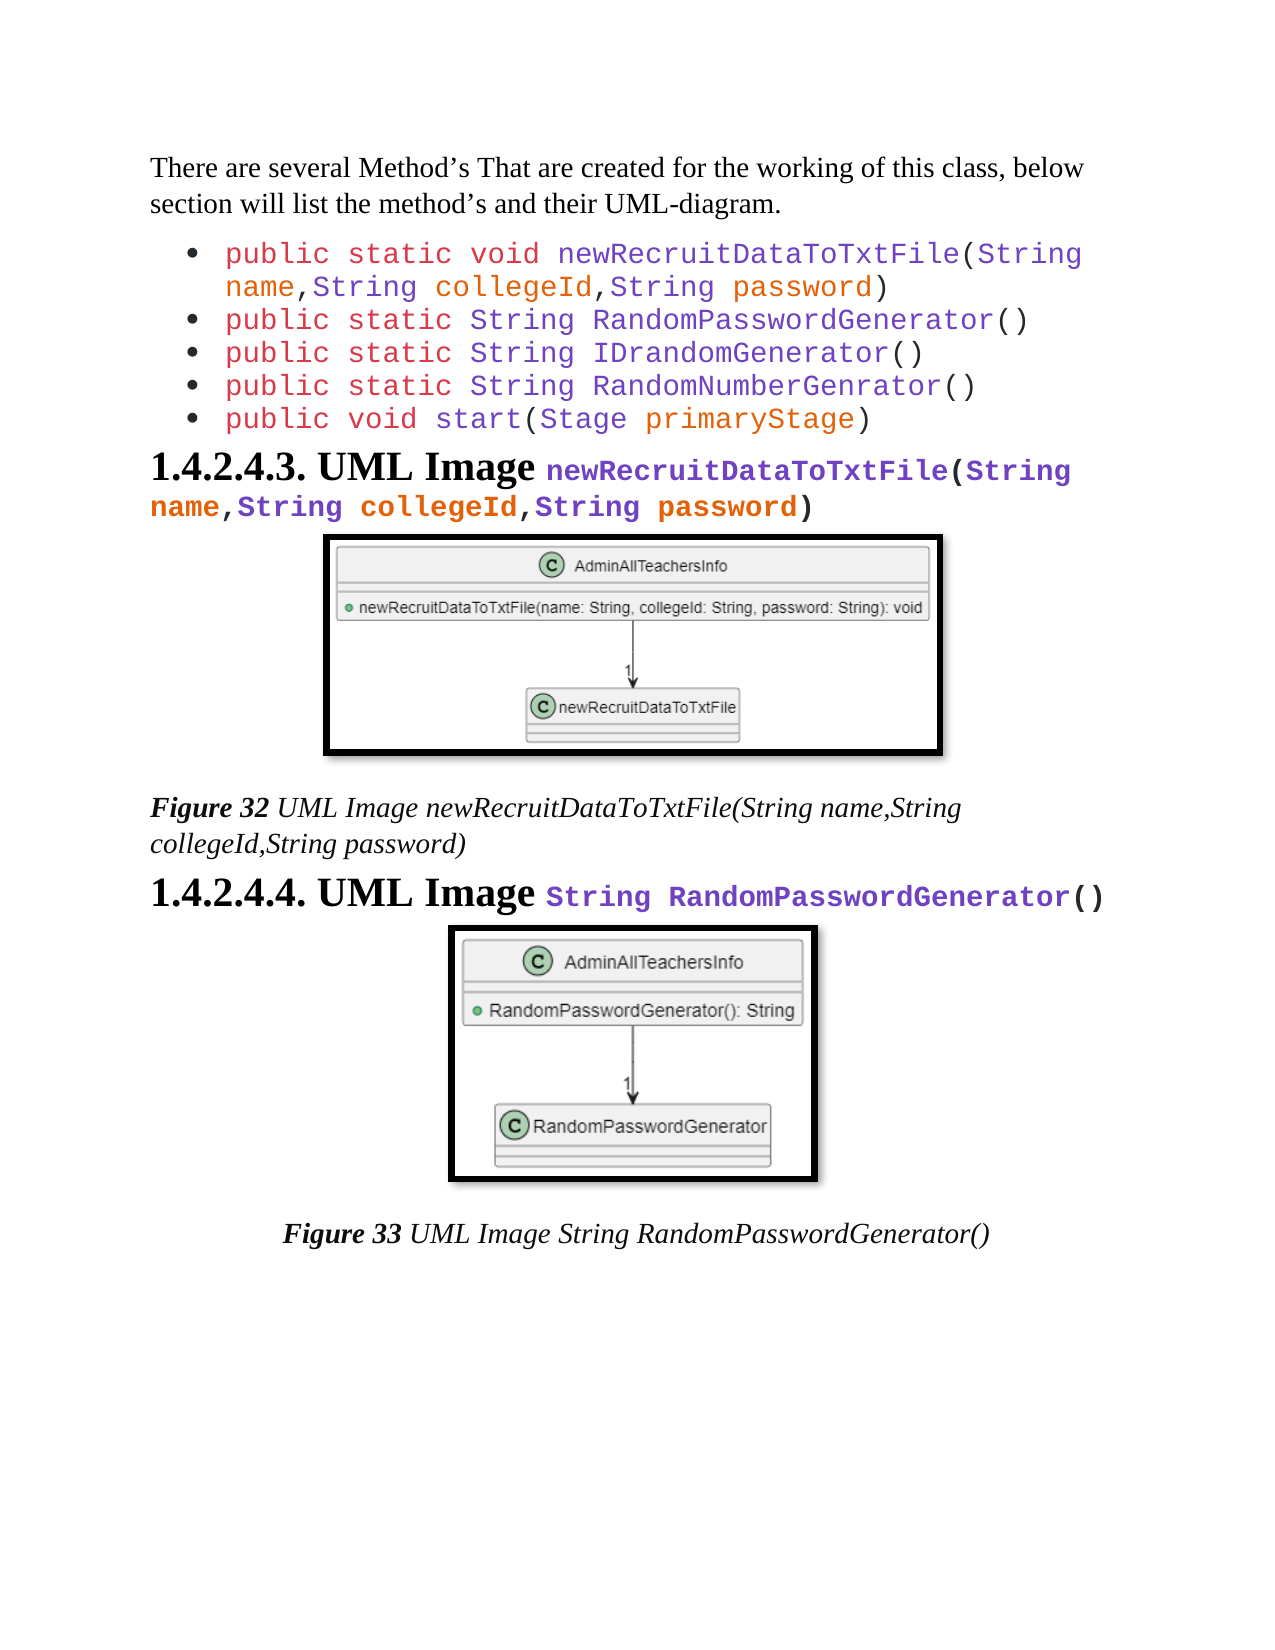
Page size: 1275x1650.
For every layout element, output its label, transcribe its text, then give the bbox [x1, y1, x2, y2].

list public static String RandomPasswordGenerator() [187, 305, 1125, 338]
list public static String RandomNumberGenrator() [187, 371, 1125, 404]
picture [455, 931, 811, 1176]
subtitle 1.4.2.4.3. UML Image newRecruitDataToTxtFile(String name,String collegeId,String password) [150, 441, 1125, 525]
subtitle Figure 32 UML Image newRecruitDataToTxtFile(String name,String collegeId,String password) [150, 791, 1125, 860]
list public static void newRecruitDataToTxtFile(String name,String collegeId,String password) [187, 239, 1125, 305]
subtitle 1.4.2.4.4. UML Image String RandomPasswordGenerator() [150, 867, 1125, 915]
text Figure 33 UML Image String RandomPasswordGenerator() [150, 1216, 1125, 1250]
list public void start(Stage primaryStage) [187, 404, 1125, 437]
list public static String IDrandomGenerator() [187, 338, 1125, 371]
text There are several Method’s That are created for the working of this class, below section will list the method’s and their UML-diagram. [150, 150, 1125, 220]
picture [330, 540, 937, 749]
